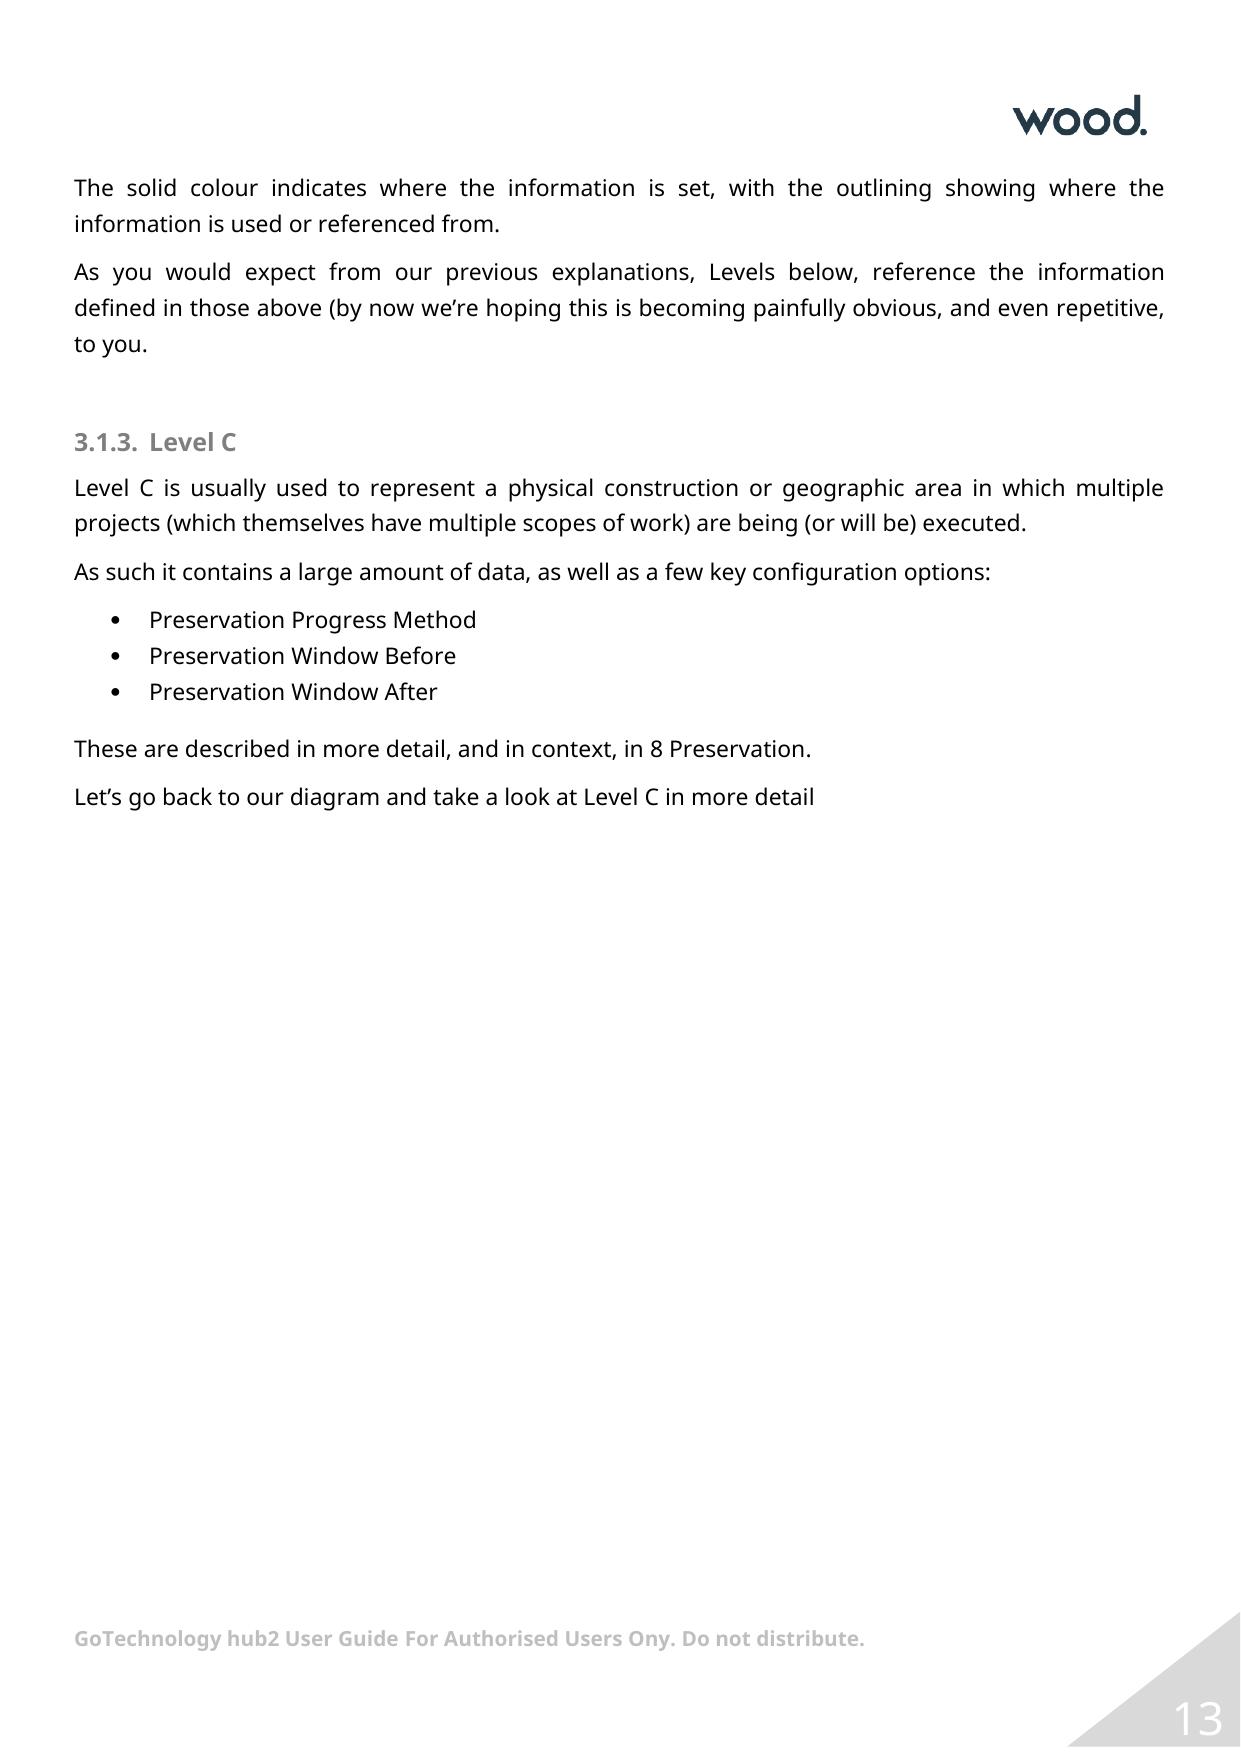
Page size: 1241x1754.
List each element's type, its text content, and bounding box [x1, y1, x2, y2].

text These are described in more detail, and in context, in 8 Preservation. [74, 733, 1167, 764]
text As such it contains a large amount of data, as well as a few key configuration options: [74, 556, 1167, 587]
text Let’s go back to our diagram and take a look at Level C in more detail [74, 781, 1167, 813]
list Preservation Progress Method [111, 604, 1167, 636]
list Preservation Window Before [111, 640, 1167, 671]
picture [991, 73, 1167, 156]
text Level C is usually used to represent a physical construction or geographic area in which multiple projects (which themselves have multiple scopes of work) are being (or will be) executed. [74, 471, 1167, 539]
subtitle Level C [74, 425, 1167, 459]
text The solid colour indicates where the information is set, with the outlining showing where the information is used or referenced from. [74, 172, 1167, 239]
list Preservation Window After [111, 676, 1167, 707]
text As you would expect from our previous explanations, Levels below, reference the information defined in those above (by now we’re hoping this is becoming painfully obvious, and even repetitive, to you. [74, 256, 1167, 359]
